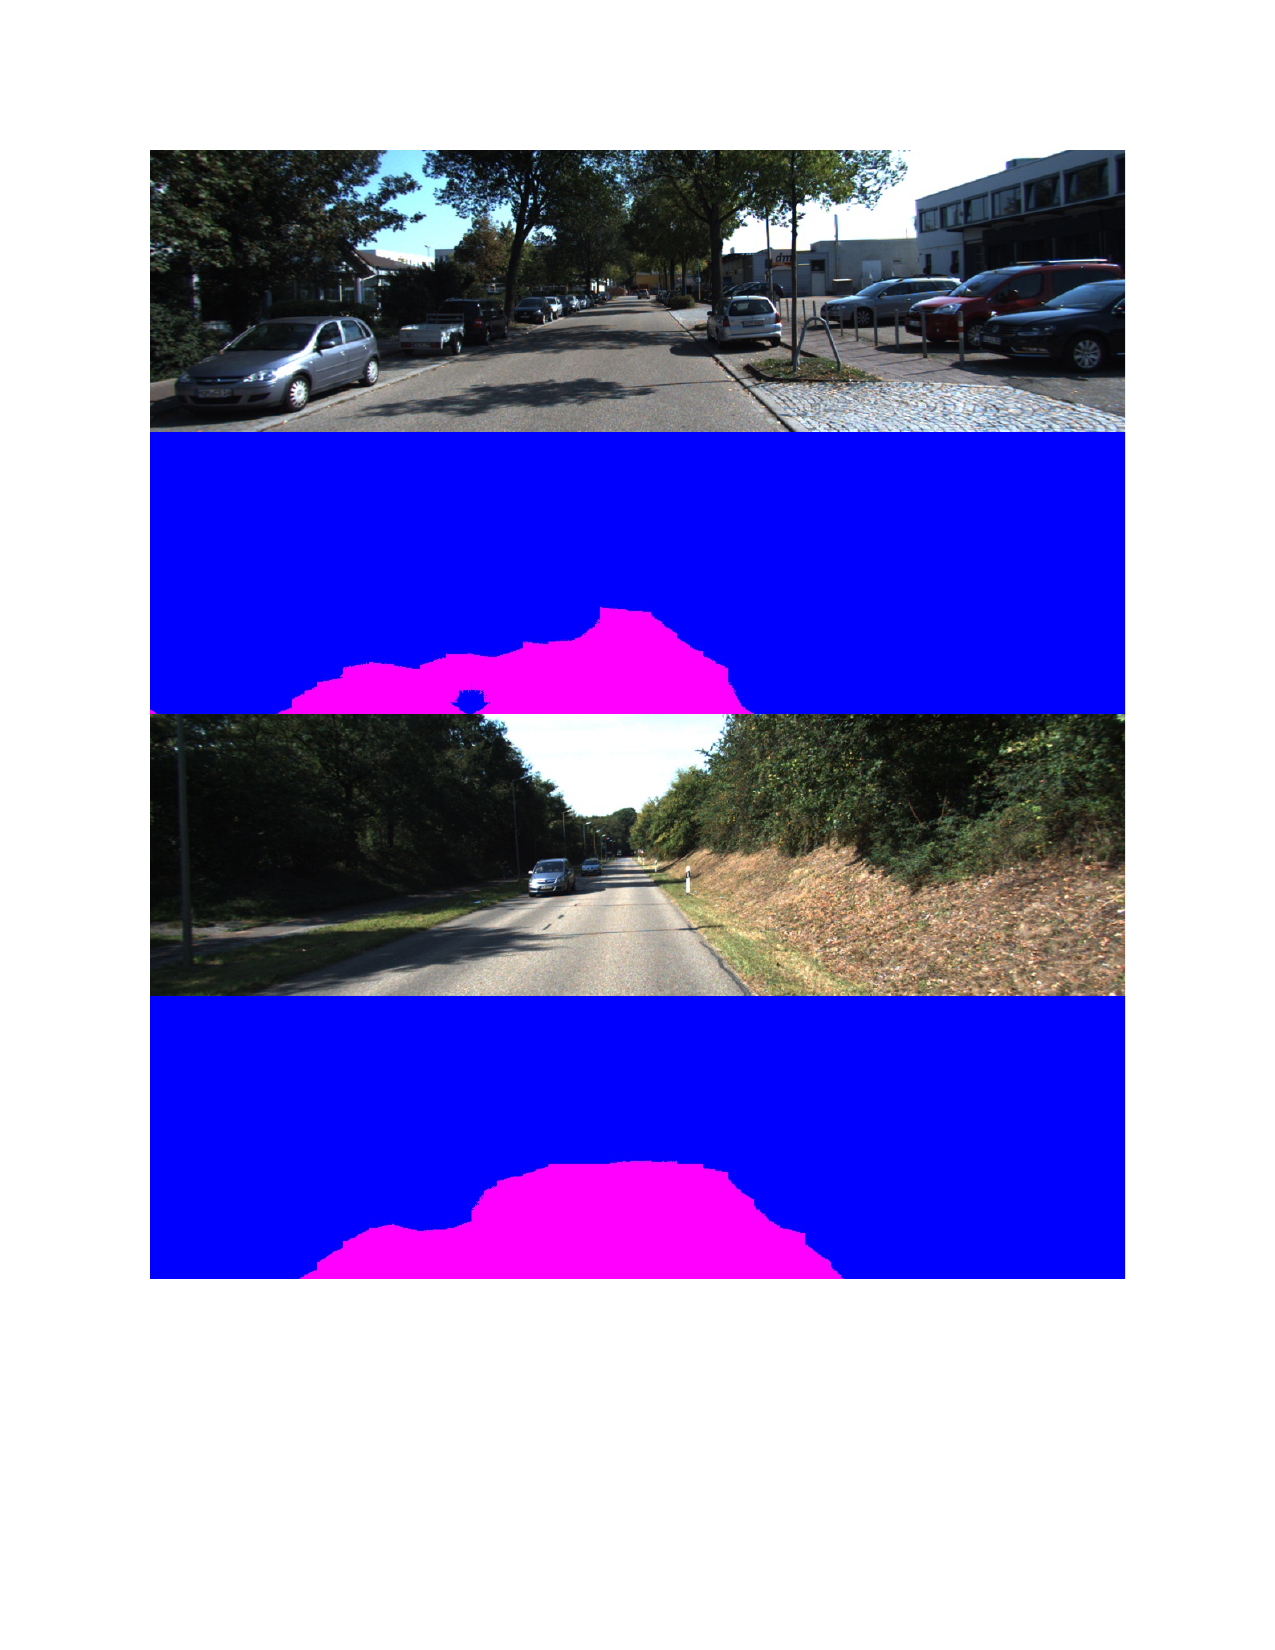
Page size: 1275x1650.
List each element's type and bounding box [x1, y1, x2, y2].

picture [150, 150, 1125, 1279]
